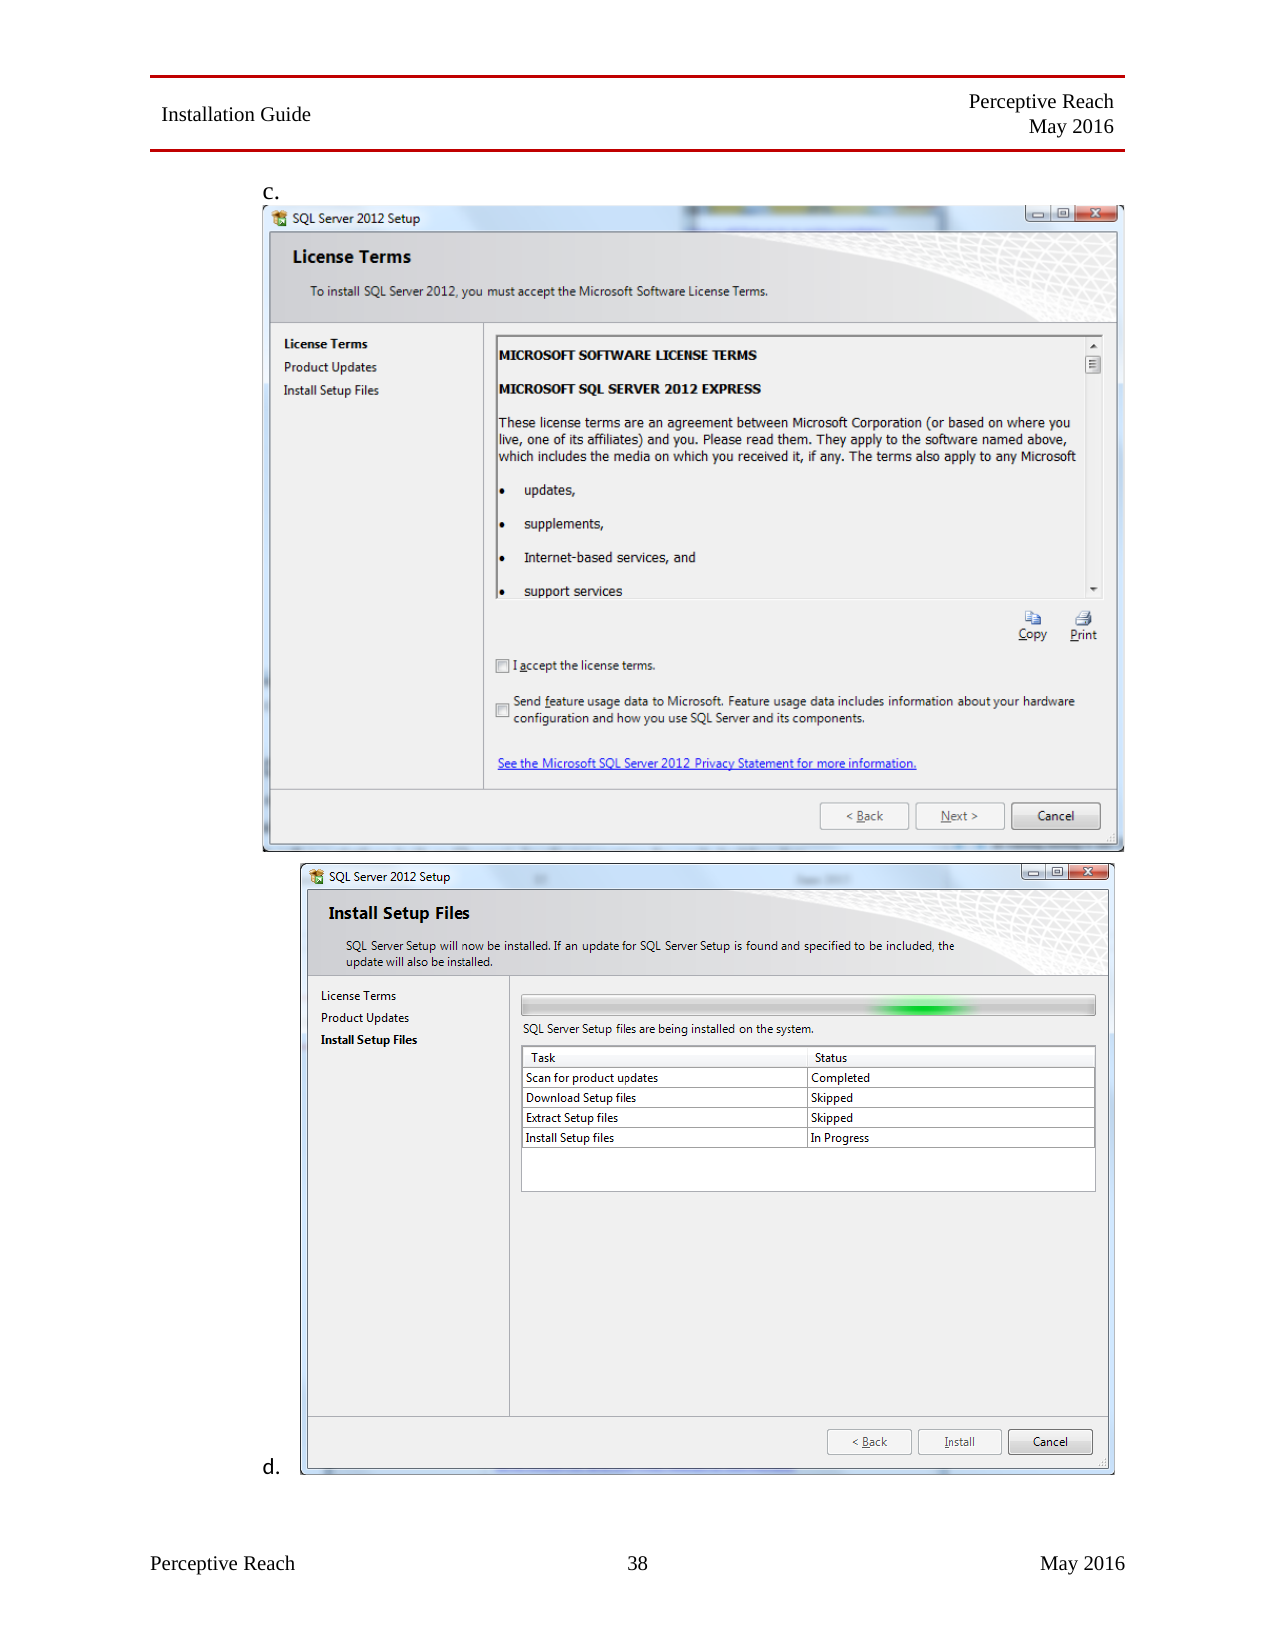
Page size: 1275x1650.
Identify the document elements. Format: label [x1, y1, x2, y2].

picture [300, 863, 1115, 1475]
picture [262, 205, 1125, 852]
